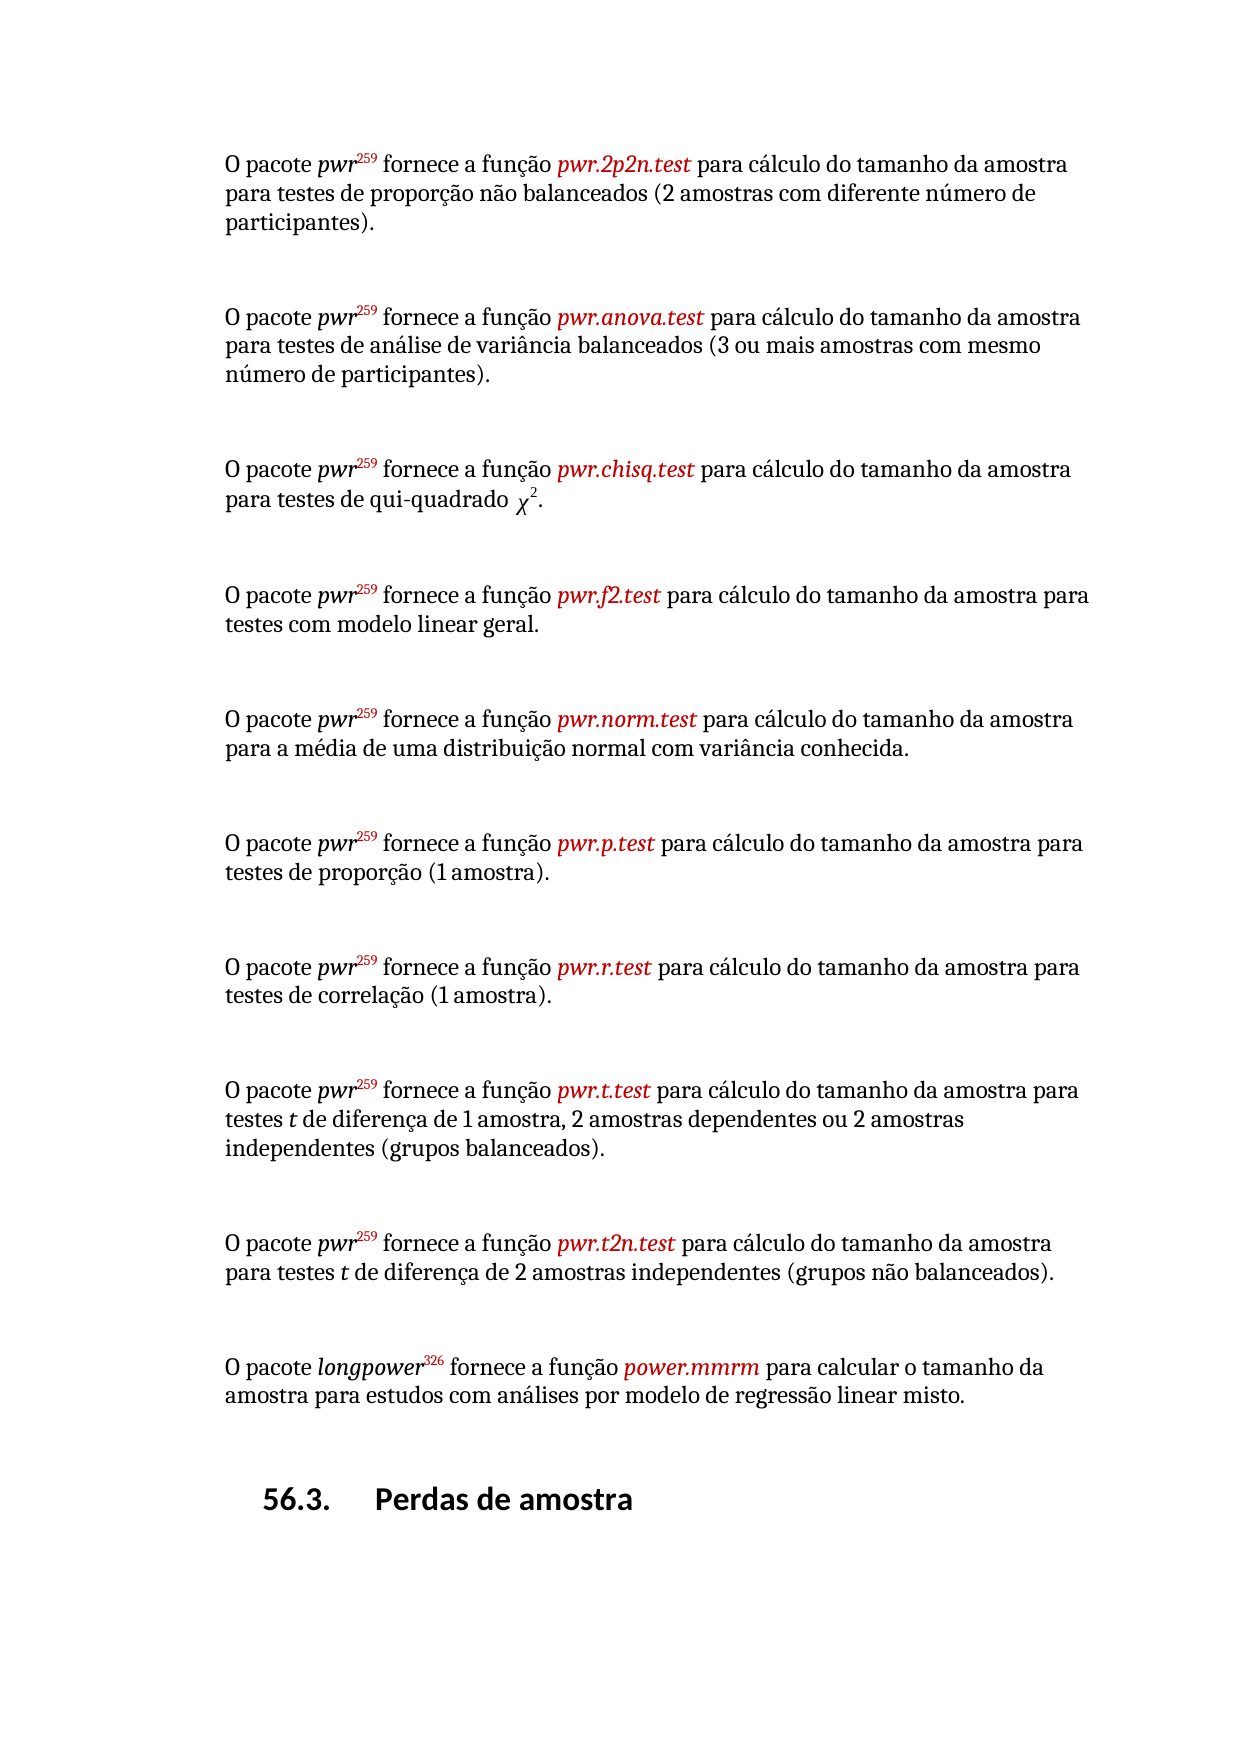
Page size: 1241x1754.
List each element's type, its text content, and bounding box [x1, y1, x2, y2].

text O pacote longpower326 fornece a função power.mmrm para calcular o tamanho da amostra para estudos com análises por modelo de regressão linear misto. [225, 1352, 1090, 1410]
text O pacote pwr259 fornece a função pwr.2p2n.test para cálculo do tamanho da amostra para testes de proporção não balanceados (2 amostras com diferente número de participantes). [225, 150, 1090, 236]
text O pacote pwr259 fornece a função pwr.r.test para cálculo do tamanho da amostra para testes de correlação (1 amostra). [225, 952, 1090, 1010]
text O pacote pwr259 fornece a função pwr.p.test para cálculo do tamanho da amostra para testes de proporção (1 amostra). [225, 829, 1090, 886]
subtitle Perdas de amostra [262, 1478, 1090, 1519]
text O pacote pwr259 fornece a função pwr.norm.test para cálculo do tamanho da amostra para a média de uma distribuição normal com variância conhecida. [225, 705, 1090, 762]
text O pacote pwr259 fornece a função pwr.anova.test para cálculo do tamanho da amostra para testes de análise de variância balanceados (3 ou mais amostras com mesmo número de participantes). [225, 302, 1090, 389]
text O pacote pwr259 fornece a função pwr.chisq.test para cálculo do tamanho da amostra para testes de qui-quadrado . [225, 455, 1090, 515]
text O pacote pwr259 fornece a função pwr.f2.test para cálculo do tamanho da amostra para testes com modelo linear geral. [225, 581, 1090, 639]
text O pacote pwr259 fornece a função pwr.t.test para cálculo do tamanho da amostra para testes t de diferença de 1 amostra, 2 amostras dependentes ou 2 amostras independentes (grupos balanceados). [225, 1076, 1090, 1162]
text O pacote pwr259 fornece a função pwr.t2n.test para cálculo do tamanho da amostra para testes t de diferença de 2 amostras independentes (grupos não balanceados). [225, 1229, 1090, 1286]
